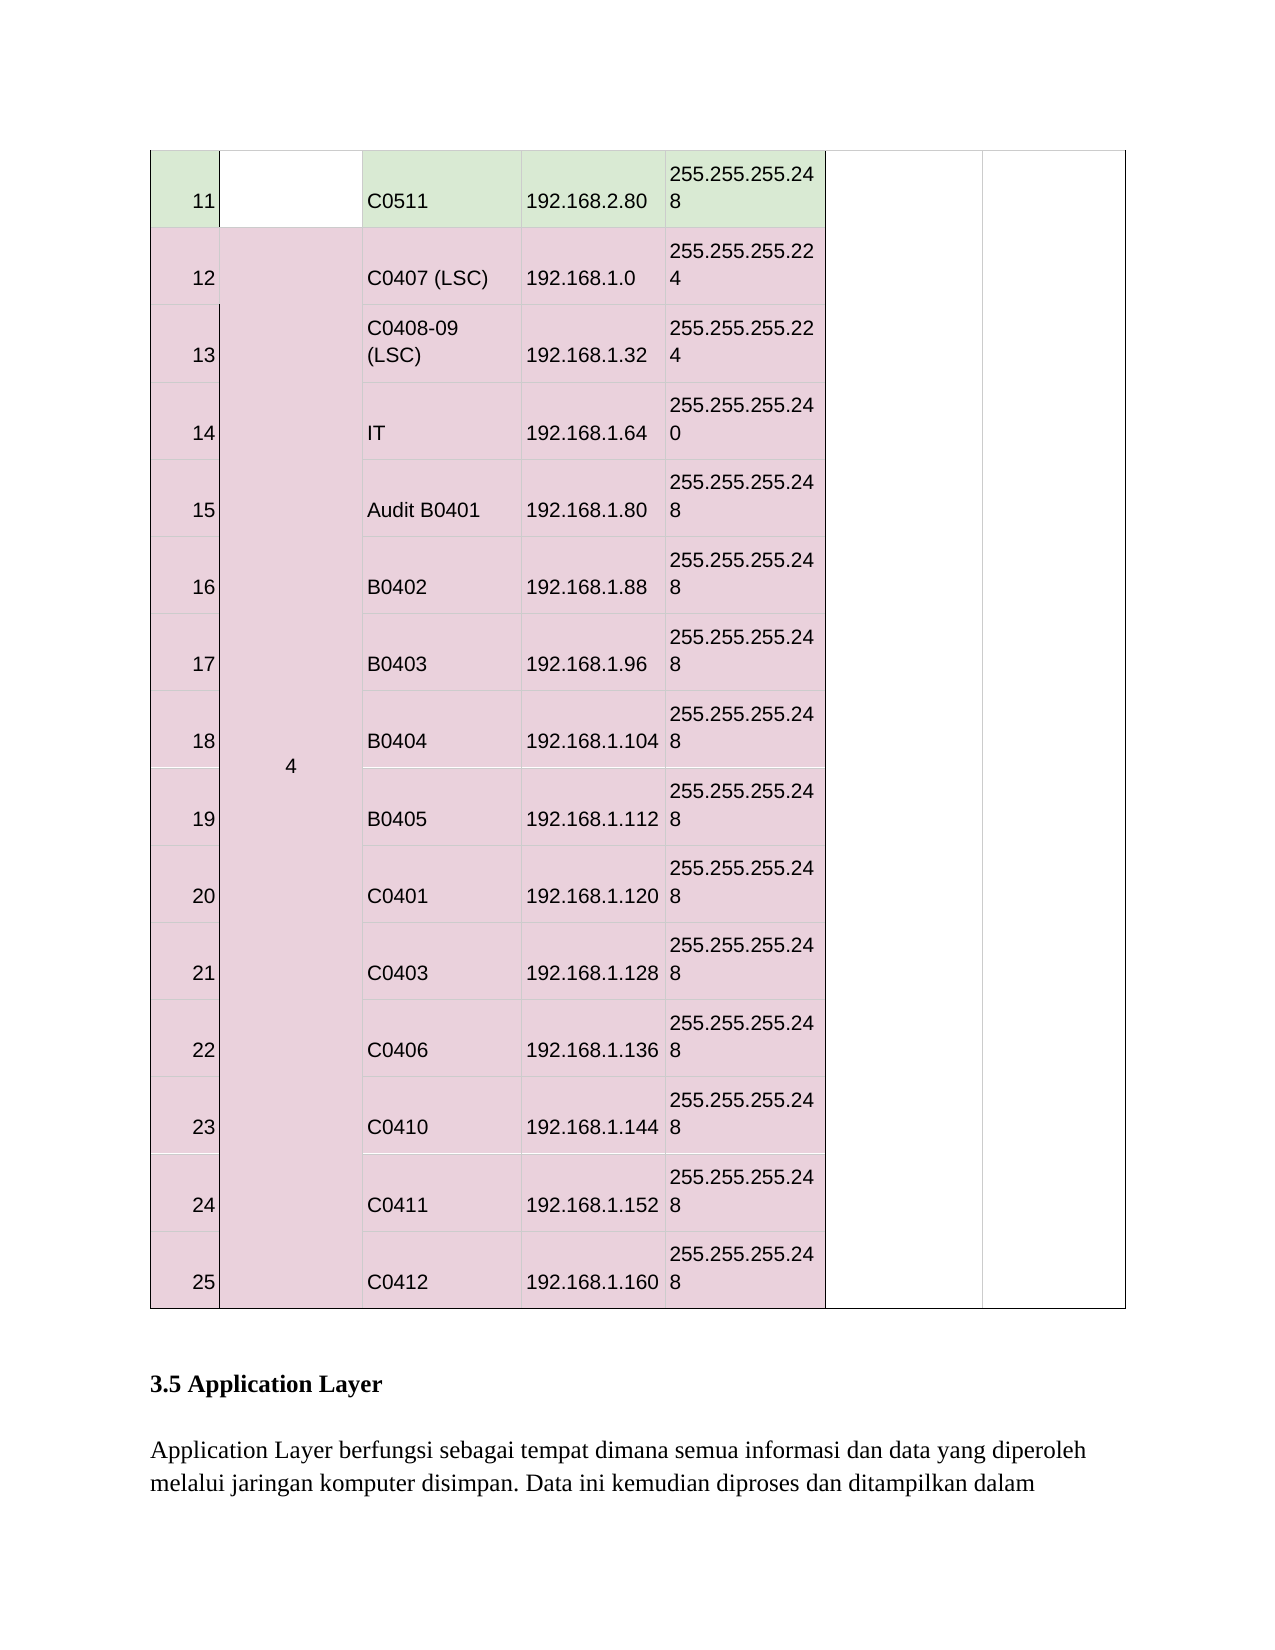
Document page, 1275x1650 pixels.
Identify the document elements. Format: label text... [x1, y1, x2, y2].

table_cell 11 [151, 151, 219, 227]
table_cell 255.255.255.248 [666, 151, 825, 227]
table_cell 20 [151, 846, 219, 922]
table_cell 255.255.255.224 [666, 305, 825, 382]
table_cell B0404 [363, 691, 521, 767]
table_cell 192.168.1.144 [522, 1077, 665, 1153]
table_cell 255.255.255.248 [666, 614, 825, 690]
text 3.5 Application Layer [150, 1369, 1125, 1398]
table_cell 192.168.1.160 [522, 1232, 665, 1308]
table_cell 255.255.255.248 [666, 923, 825, 999]
table_cell 12 [151, 228, 219, 304]
table_cell C0411 [363, 1155, 521, 1231]
table_cell C0412 [363, 1232, 521, 1308]
table_cell 192.168.1.136 [522, 1000, 665, 1076]
table_cell 192.168.1.120 [522, 846, 665, 922]
table_cell 15 [151, 460, 219, 536]
table_cell 255.255.255.240 [666, 383, 825, 459]
table_cell 21 [151, 923, 219, 999]
table_cell 23 [151, 1077, 219, 1153]
table_cell C0406 [363, 1000, 521, 1076]
table_cell 255.255.255.248 [666, 537, 825, 613]
table_cell 255.255.255.248 [666, 1155, 825, 1231]
table_cell C0401 [363, 846, 521, 922]
table_cell 255.255.255.248 [666, 691, 825, 767]
table_cell 192.168.1.112 [522, 769, 665, 845]
table_cell IT [363, 383, 521, 459]
table_cell 25 [151, 1232, 219, 1308]
table_cell Audit B0401 [363, 460, 521, 536]
table_cell 192.168.1.80 [522, 460, 665, 536]
table_cell 192.168.1.96 [522, 614, 665, 690]
table_cell 255.255.255.224 [666, 228, 825, 304]
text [150, 1435, 1125, 1497]
table_cell 255.255.255.248 [666, 769, 825, 845]
table_cell C0407 (LSC) [363, 228, 521, 304]
table_cell B0405 [363, 769, 521, 845]
table_cell C0403 [363, 923, 521, 999]
table_cell 192.168.1.64 [522, 383, 665, 459]
table_cell 255.255.255.248 [666, 846, 825, 922]
table_cell 192.168.1.32 [522, 305, 665, 382]
table_cell C0511 [363, 151, 521, 227]
table_cell 19 [151, 769, 219, 845]
table_cell 18 [151, 691, 219, 767]
table_cell 192.168.1.88 [522, 537, 665, 613]
table_cell 192.168.1.0 [522, 228, 665, 304]
table_cell 14 [151, 383, 219, 459]
table_cell 192.168.2.80 [522, 151, 665, 227]
table_cell 17 [151, 614, 219, 690]
table_cell B0402 [363, 537, 521, 613]
table_cell 255.255.255.248 [666, 460, 825, 536]
table_cell 255.255.255.248 [666, 1077, 825, 1153]
table_cell 16 [151, 537, 219, 613]
table_cell C0410 [363, 1077, 521, 1153]
table_cell B0403 [363, 614, 521, 690]
table_cell 192.168.1.128 [522, 923, 665, 999]
table_cell 24 [151, 1155, 219, 1231]
table_cell 4 [220, 228, 362, 1308]
table_cell 13 [151, 305, 219, 382]
table_cell 255.255.255.248 [666, 1000, 825, 1076]
table_cell 192.168.1.104 [522, 691, 665, 767]
table_cell 255.255.255.248 [666, 1232, 825, 1308]
table_cell 192.168.1.152 [522, 1155, 665, 1231]
table_cell 22 [151, 1000, 219, 1076]
table_cell C0408-09 (LSC) [363, 305, 521, 382]
